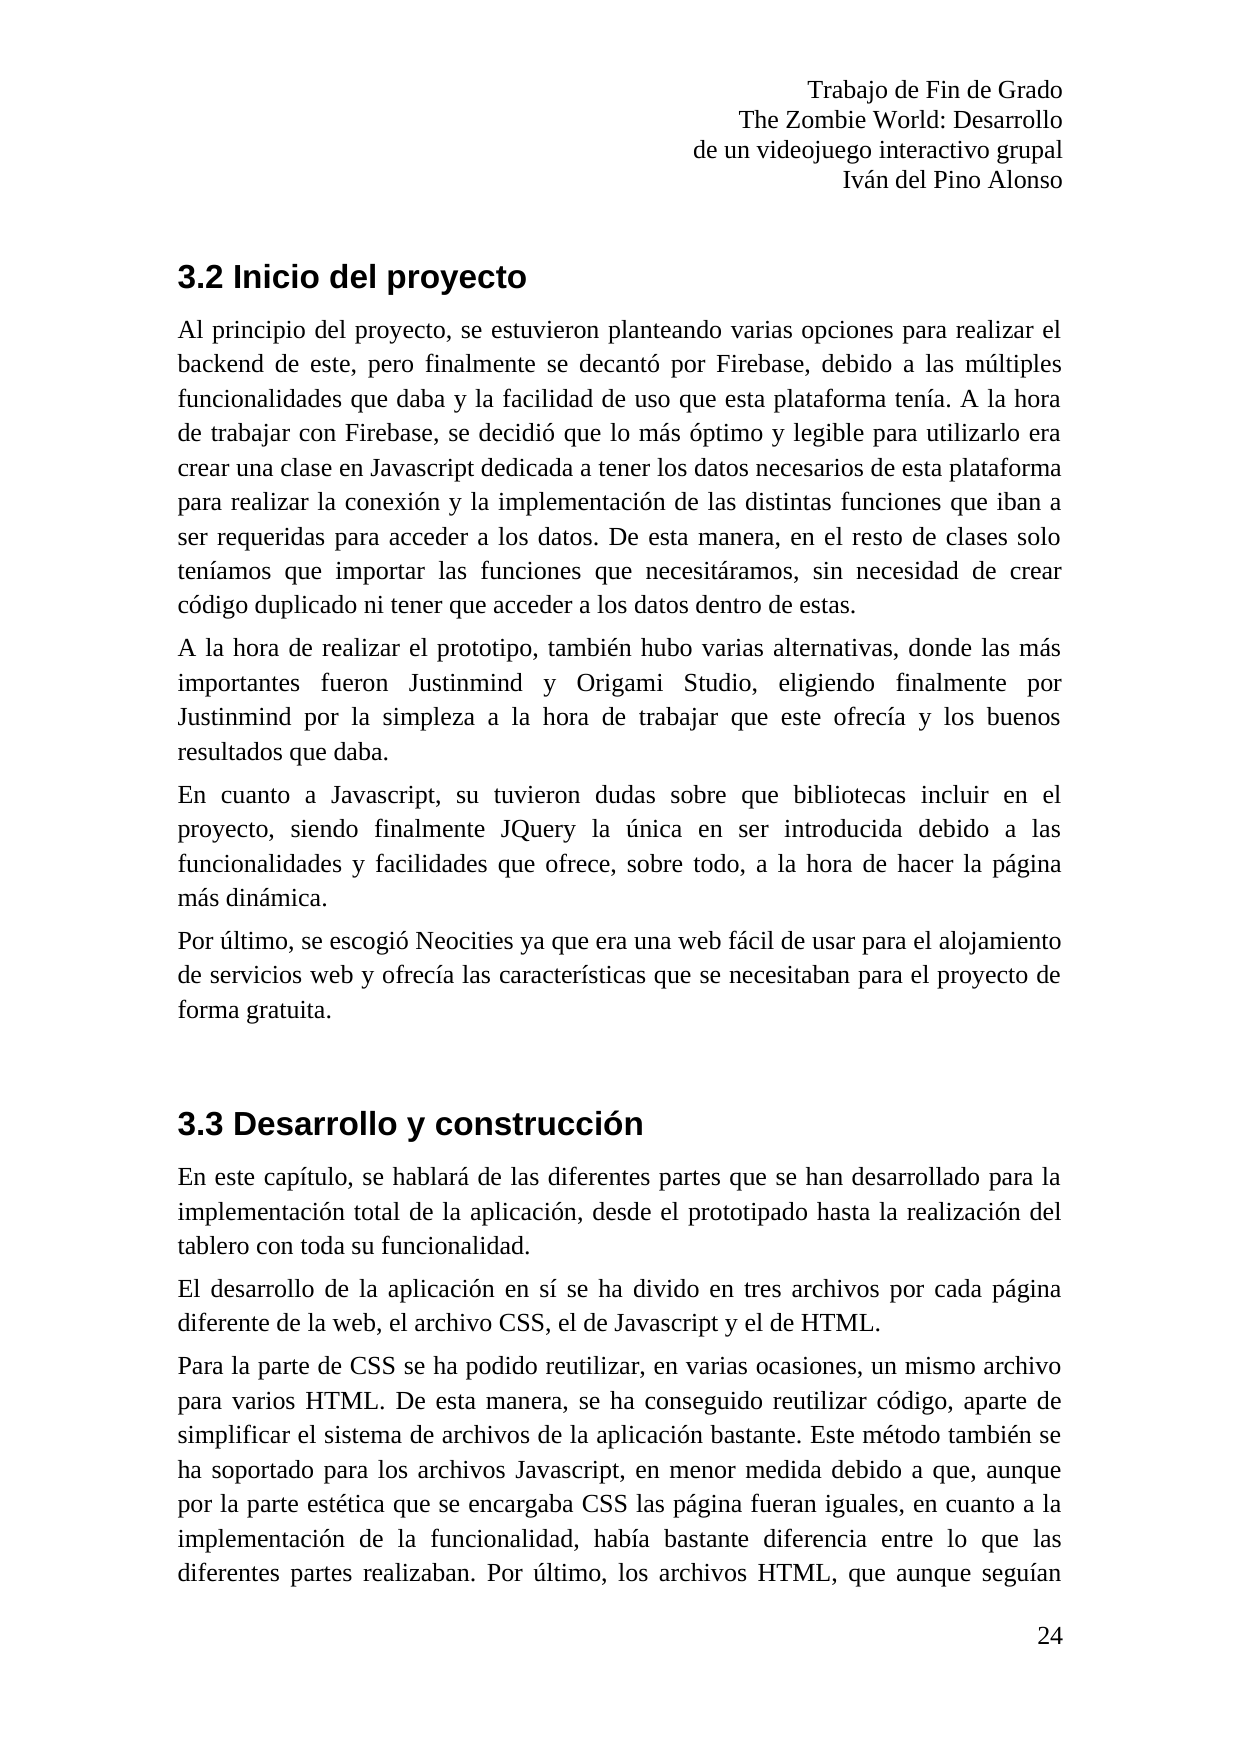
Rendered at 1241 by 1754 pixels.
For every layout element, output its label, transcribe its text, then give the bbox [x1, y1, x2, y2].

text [177, 1350, 1063, 1587]
text En cuanto a Javascript, su tuvieron dudas sobre que bibliotecas incluir en el proyecto, siendo finalmente JQuery la única en ser introducida debido a las funcionalidades y facilidades que ofrece, sobre todo, a la hora de hacer la página más dinámica. [177, 779, 1063, 912]
text A la hora de realizar el prototipo, también hubo varias alternativas, donde las más importantes fueron Justinmind y Origami Studio, eligiendo finalmente por Justinmind por la simpleza a la hora de trabajar que este ofrecía y los buenos resultados que daba. [177, 632, 1063, 766]
subtitle 3.2 Inicio del proyecto [177, 257, 1063, 296]
text El desarrollo de la aplicación en sí se ha divido en tres archivos por cada página diferente de la web, el archivo CSS, el de Javascript y el de HTML. [177, 1273, 1063, 1337]
text En este capítulo, se hablará de las diferentes partes que se han desarrollado para la implementación total de la aplicación, desde el prototipado hasta la realización del tablero con toda su funcionalidad. [177, 1161, 1063, 1260]
text Por último, se escogió Neocities ya que era una web fácil de usar para el alojamiento de servicios web y ofrecía las características que se necesitaban para el proyecto de forma gratuita. [177, 925, 1063, 1024]
subtitle 3.3 Desarrollo y construcción [177, 1104, 1063, 1143]
text Al principio del proyecto, se estuvieron planteando varias opciones para realizar el backend de este, pero finalmente se decantó por Firebase, debido a las múltiples funcionalidades que daba y la facilidad de uso que esta plataforma tenía. A la hora de trabajar con Firebase, se decidió que lo más óptimo y legible para utilizarlo era crear una clase en Javascript dedicada a tener los datos necesarios de esta plataforma para realizar la conexión y la implementación de las distintas funciones que iban a ser requeridas para acceder a los datos. De esta manera, en el resto de clases solo teníamos que importar las funciones que necesitáramos, sin necesidad de crear código duplicado ni tener que acceder a los datos dentro de estas. [177, 314, 1063, 619]
